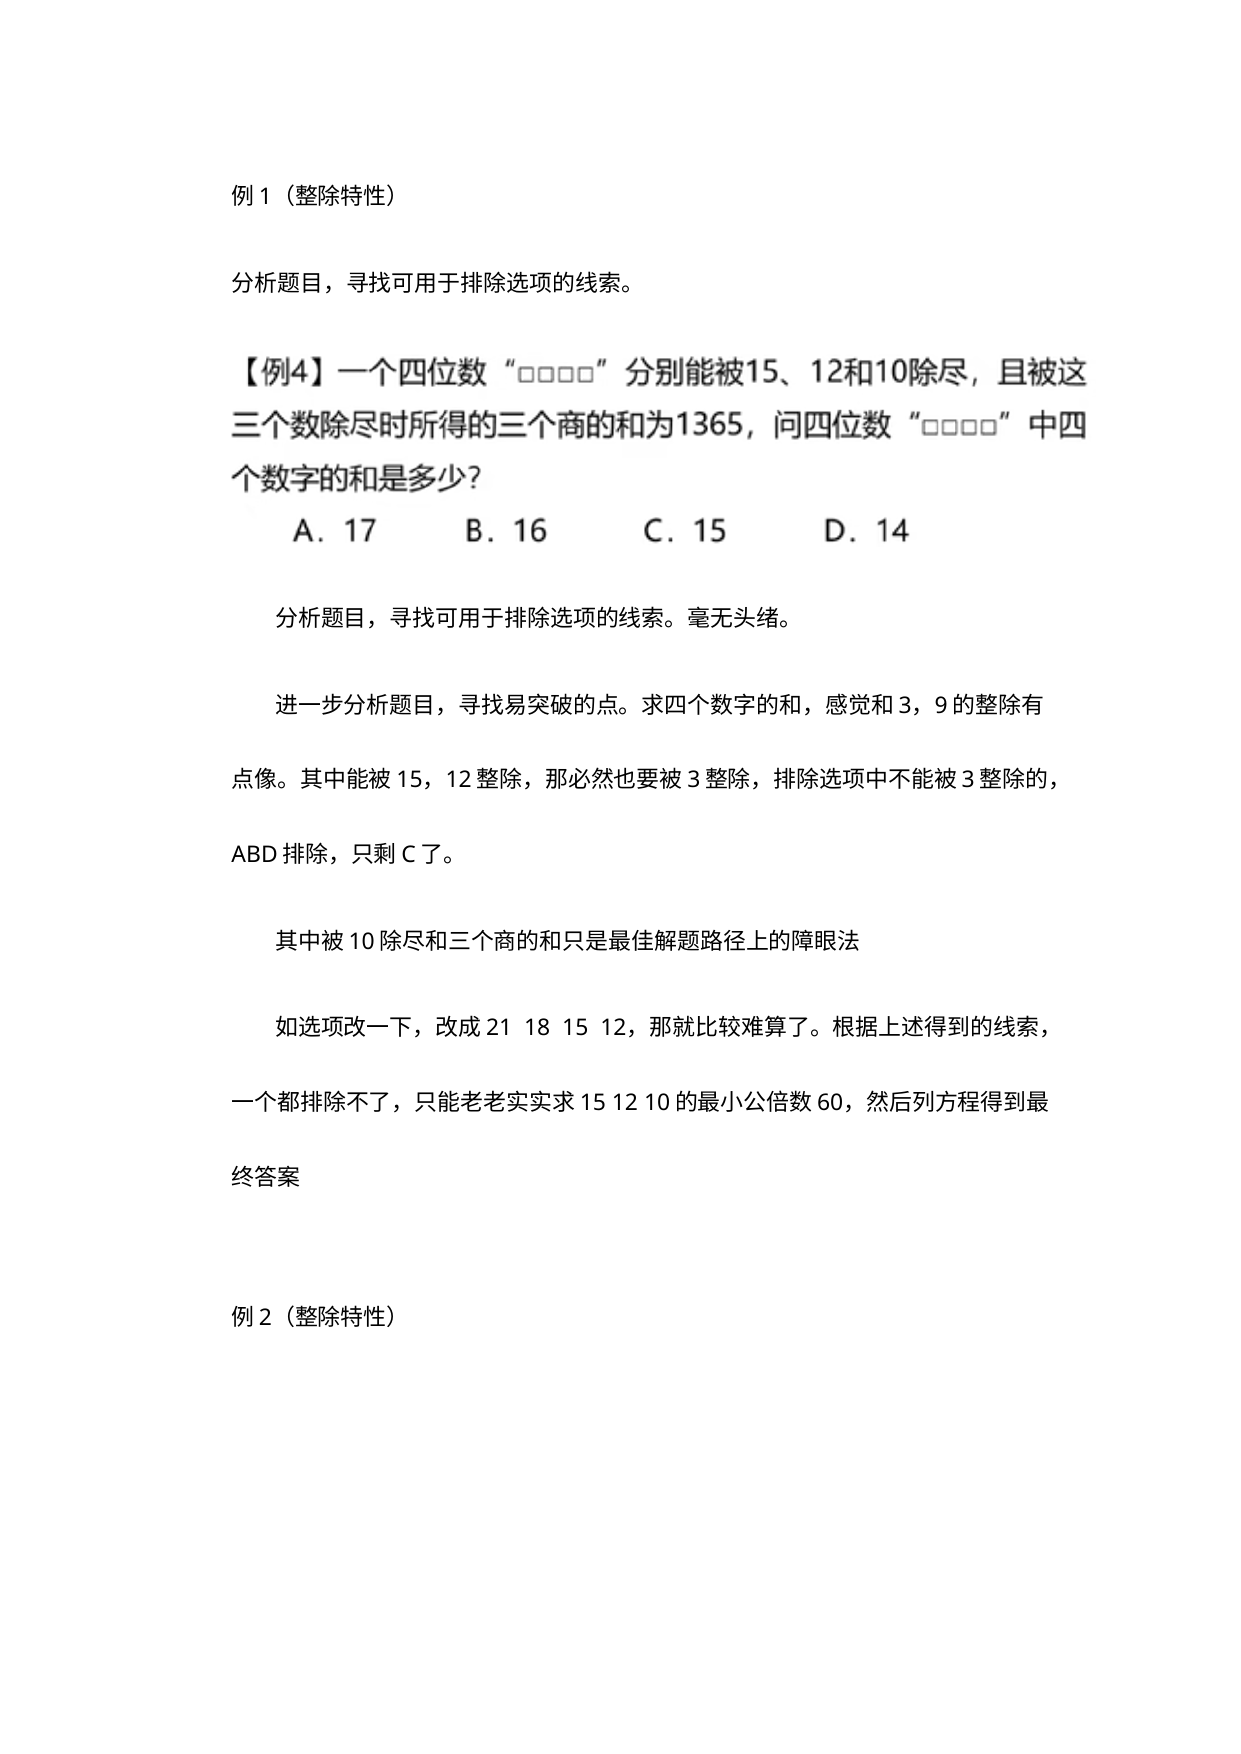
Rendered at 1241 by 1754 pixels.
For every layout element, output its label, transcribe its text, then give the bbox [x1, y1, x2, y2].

text 如选项改一下，改成21 18 15 12，那就比较难算了。根据上述得到的线索，一个都排除不了，只能老老实实求15 12 10的最小公倍数60，然后列方程得到最终答案 [231, 993, 1053, 1208]
picture [231, 351, 1097, 547]
text 分析题目，寻找可用于排除选项的线索。 [187, 249, 1053, 314]
text 进一步分析题目，寻找易突破的点。求四个数字的和，感觉和3，9的整除有点像。其中能被15，12整除，那必然也要被3整除，排除选项中不能被3整除的，ABD排除，只剩C了。 [231, 671, 1053, 885]
text 例1（整除特性） [187, 162, 1053, 227]
text 分析题目，寻找可用于排除选项的线索。毫无头绪。 [231, 584, 1053, 649]
text 例2（整除特性） [187, 1283, 1053, 1348]
text 其中被10除尽和三个商的和只是最佳解题路径上的障眼法 [231, 907, 1053, 972]
